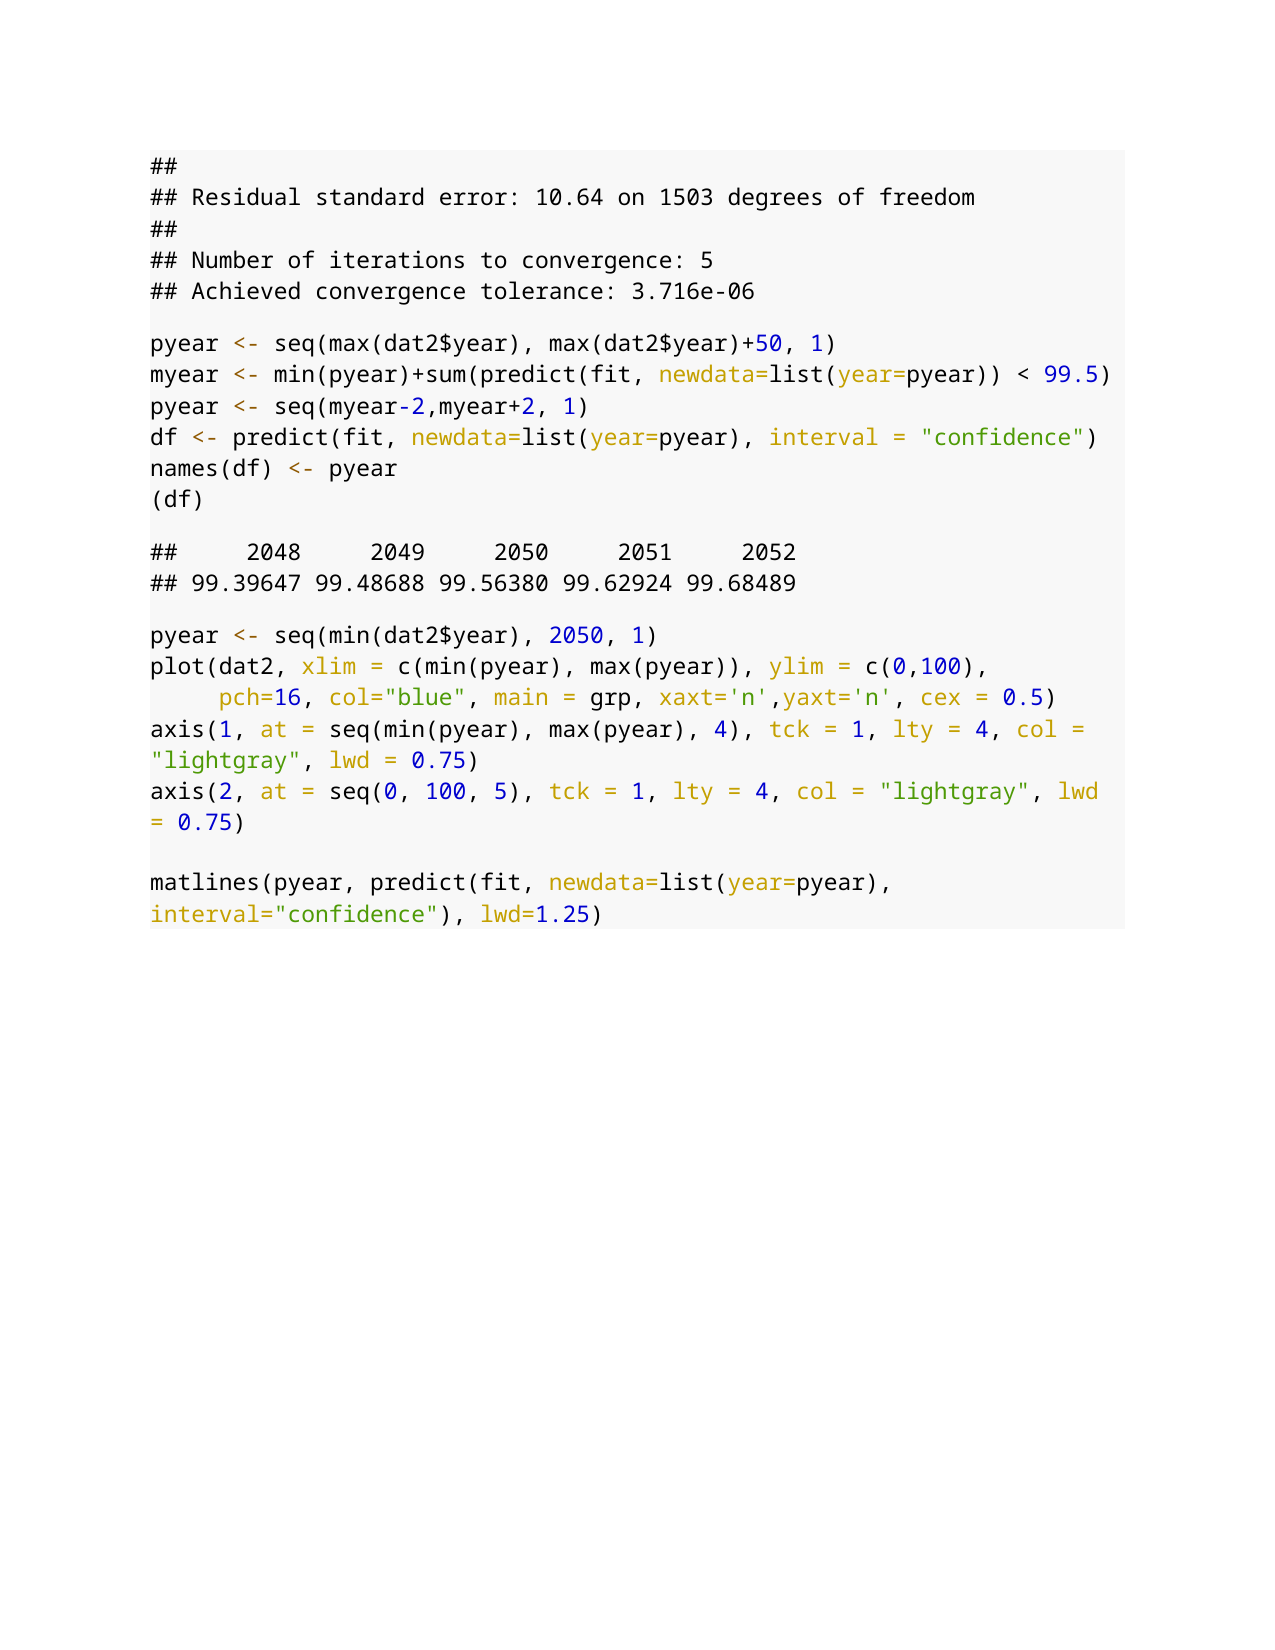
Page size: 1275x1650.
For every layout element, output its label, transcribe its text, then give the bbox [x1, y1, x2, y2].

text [150, 150, 1125, 306]
text ## 2048 2049 2050 2051 2052 ## 99.39647 99.48688 99.56380 99.62924 99.68489 [150, 535, 1125, 598]
text pyear <- seq(min(dat2$year), 2050, 1) plot(dat2, xlim = c(min(pyear), max(pyear)), ylim = c(0,100), pch=16, col="blue", main = grp, xaxt='n',yaxt='n', cex = 0.5) axis(1, at = seq(min(pyear), max(pyear), 4), tck = 1, lty = 4, col = "lightgray", lwd = 0.75) axis(2, at = seq(0, 100, 5), tck = 1, lty = 4, col = "lightgray", lwd = 0.75) matlines(pyear, predict(fit, newdata=list(year=pyear), interval="confidence"), lwd=1.25) [150, 619, 1125, 929]
text pyear <- seq(max(dat2$year), max(dat2$year)+50, 1) myear <- min(pyear)+sum(predict(fit, newdata=list(year=pyear)) < 99.5) pyear <- seq(myear-2,myear+2, 1) df <- predict(fit, newdata=list(year=pyear), interval = "confidence") names(df) <- pyear (df) [150, 327, 1125, 514]
